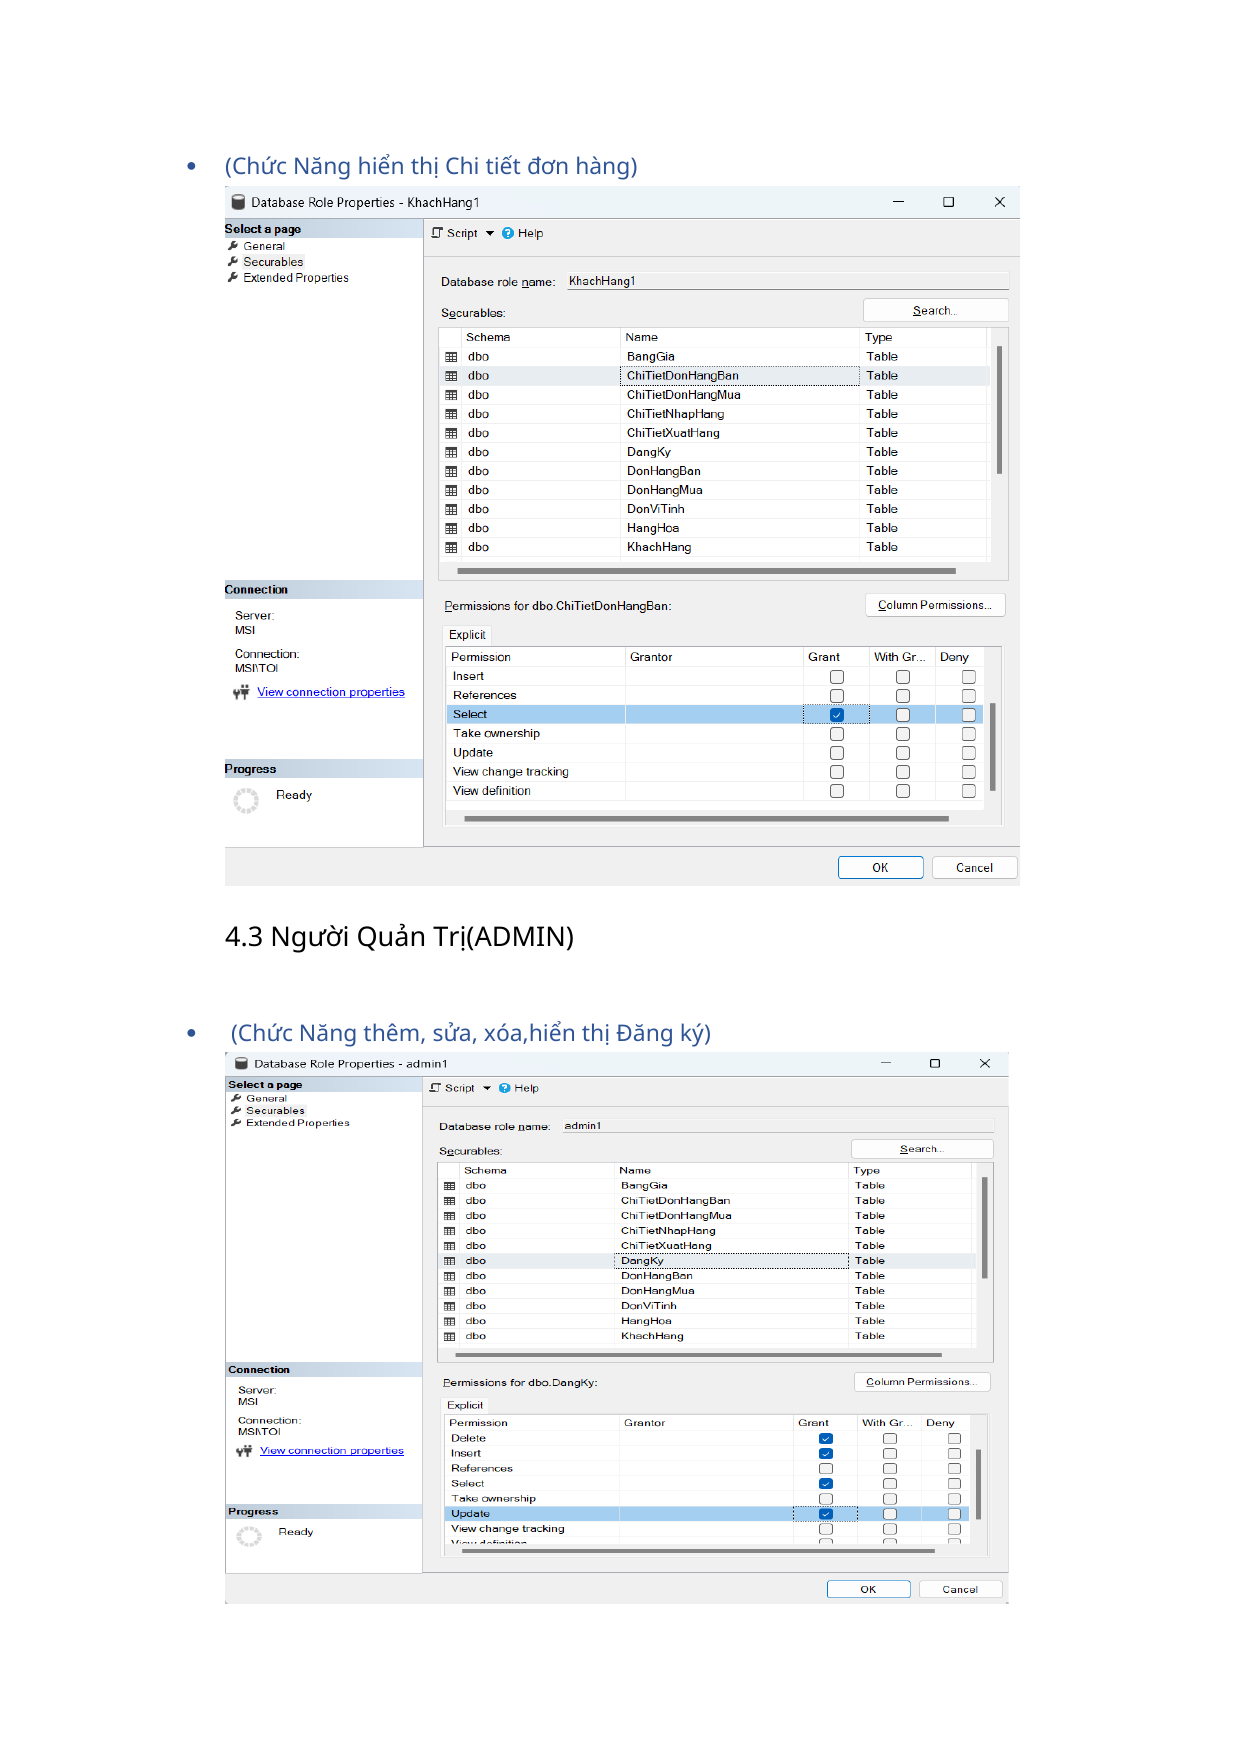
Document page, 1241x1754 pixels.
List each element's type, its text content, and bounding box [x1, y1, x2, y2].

list (Chức Năng thêm, sửa, xóa,hiển thị Đăng ký) [187, 1017, 1090, 1048]
list 4.3 Người Quản Trị(ADMIN) [225, 917, 1090, 954]
list (Chức Năng hiển thị Chi tiết đơn hàng) [187, 150, 1090, 181]
picture [225, 186, 1021, 886]
picture [225, 1052, 1009, 1604]
